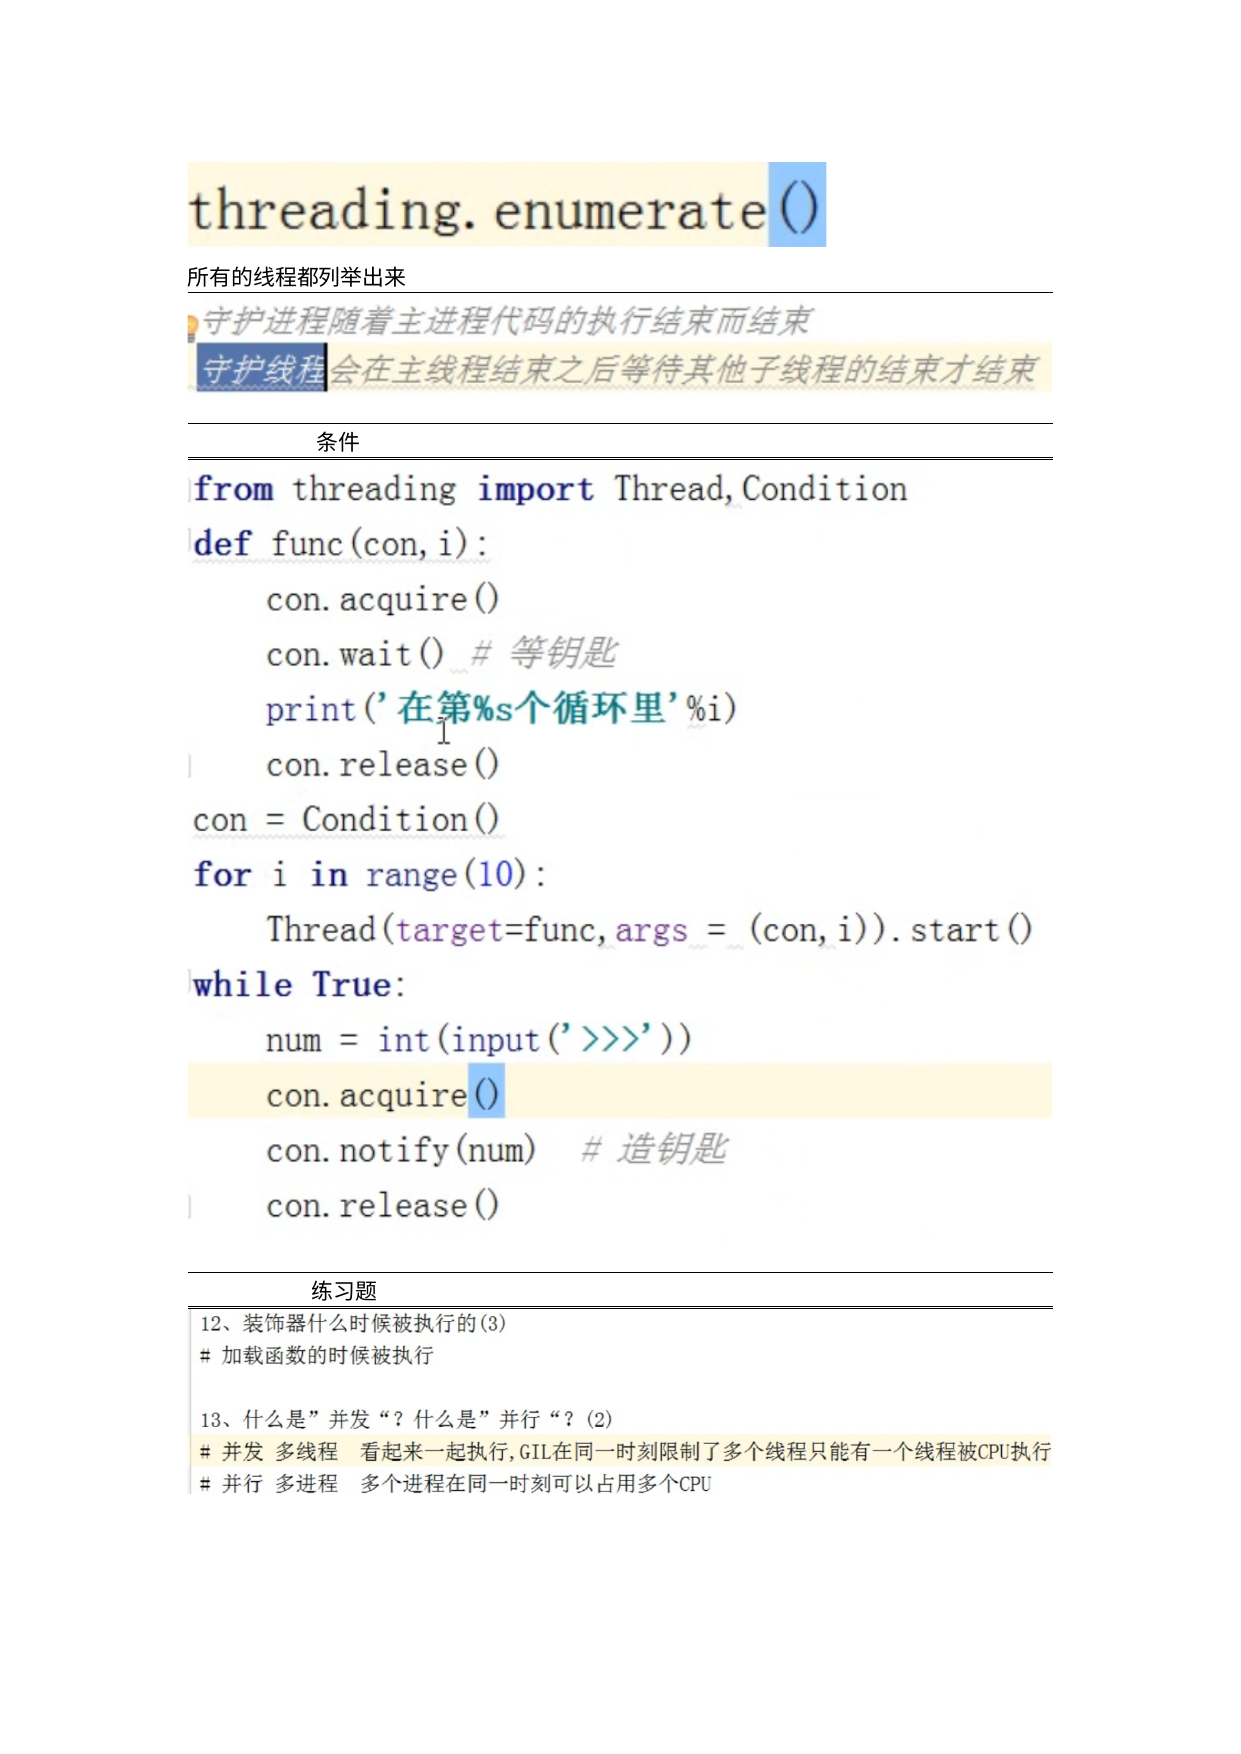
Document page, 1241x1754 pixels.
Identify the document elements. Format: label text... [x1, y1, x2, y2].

picture [187, 293, 1053, 401]
picture [187, 1308, 1052, 1494]
text 所有的线程都列举出来 [187, 259, 1053, 292]
text 练习题 [187, 1273, 1053, 1308]
picture [187, 162, 827, 247]
text 条件 [187, 424, 1053, 459]
picture [187, 459, 1053, 1244]
